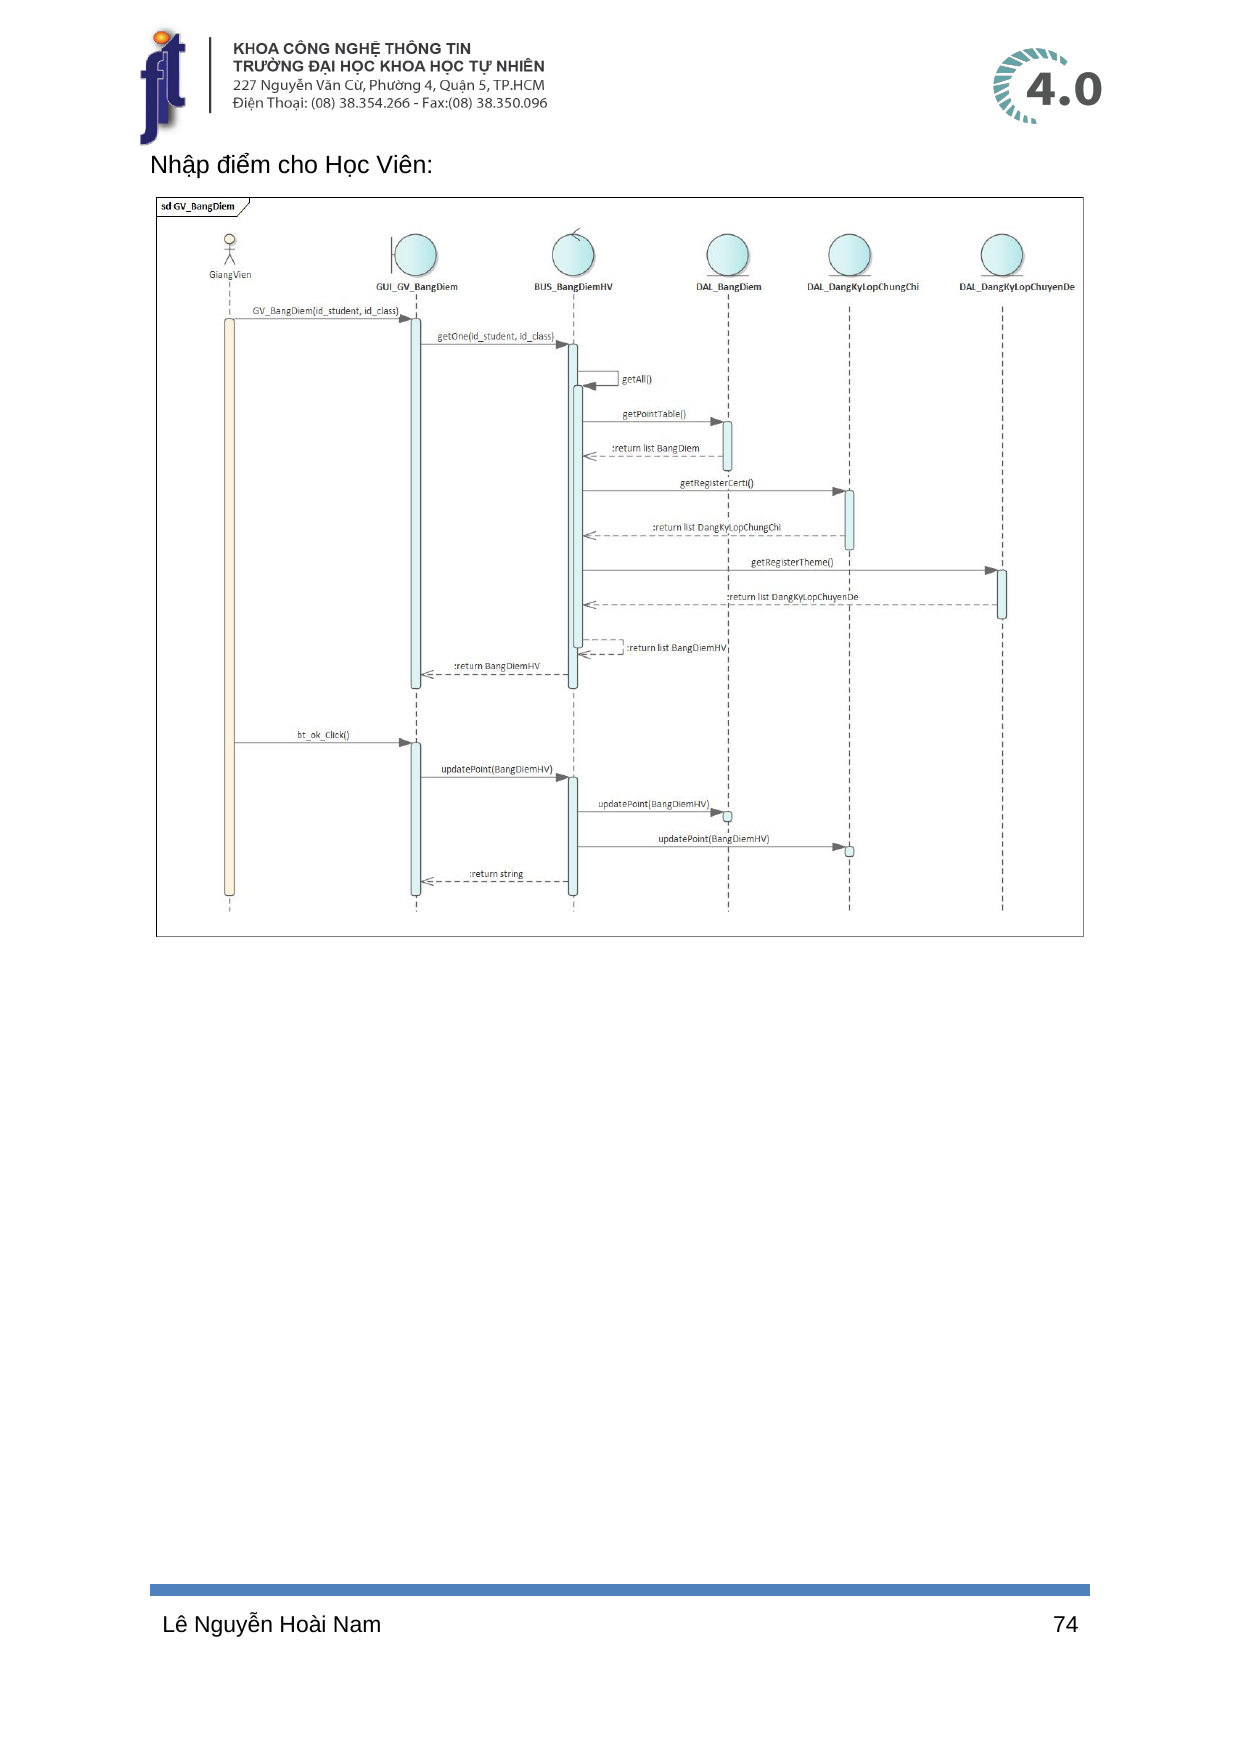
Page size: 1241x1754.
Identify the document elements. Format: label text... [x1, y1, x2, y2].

picture [117, 21, 580, 167]
picture [985, 41, 1108, 127]
picture [150, 191, 1089, 942]
